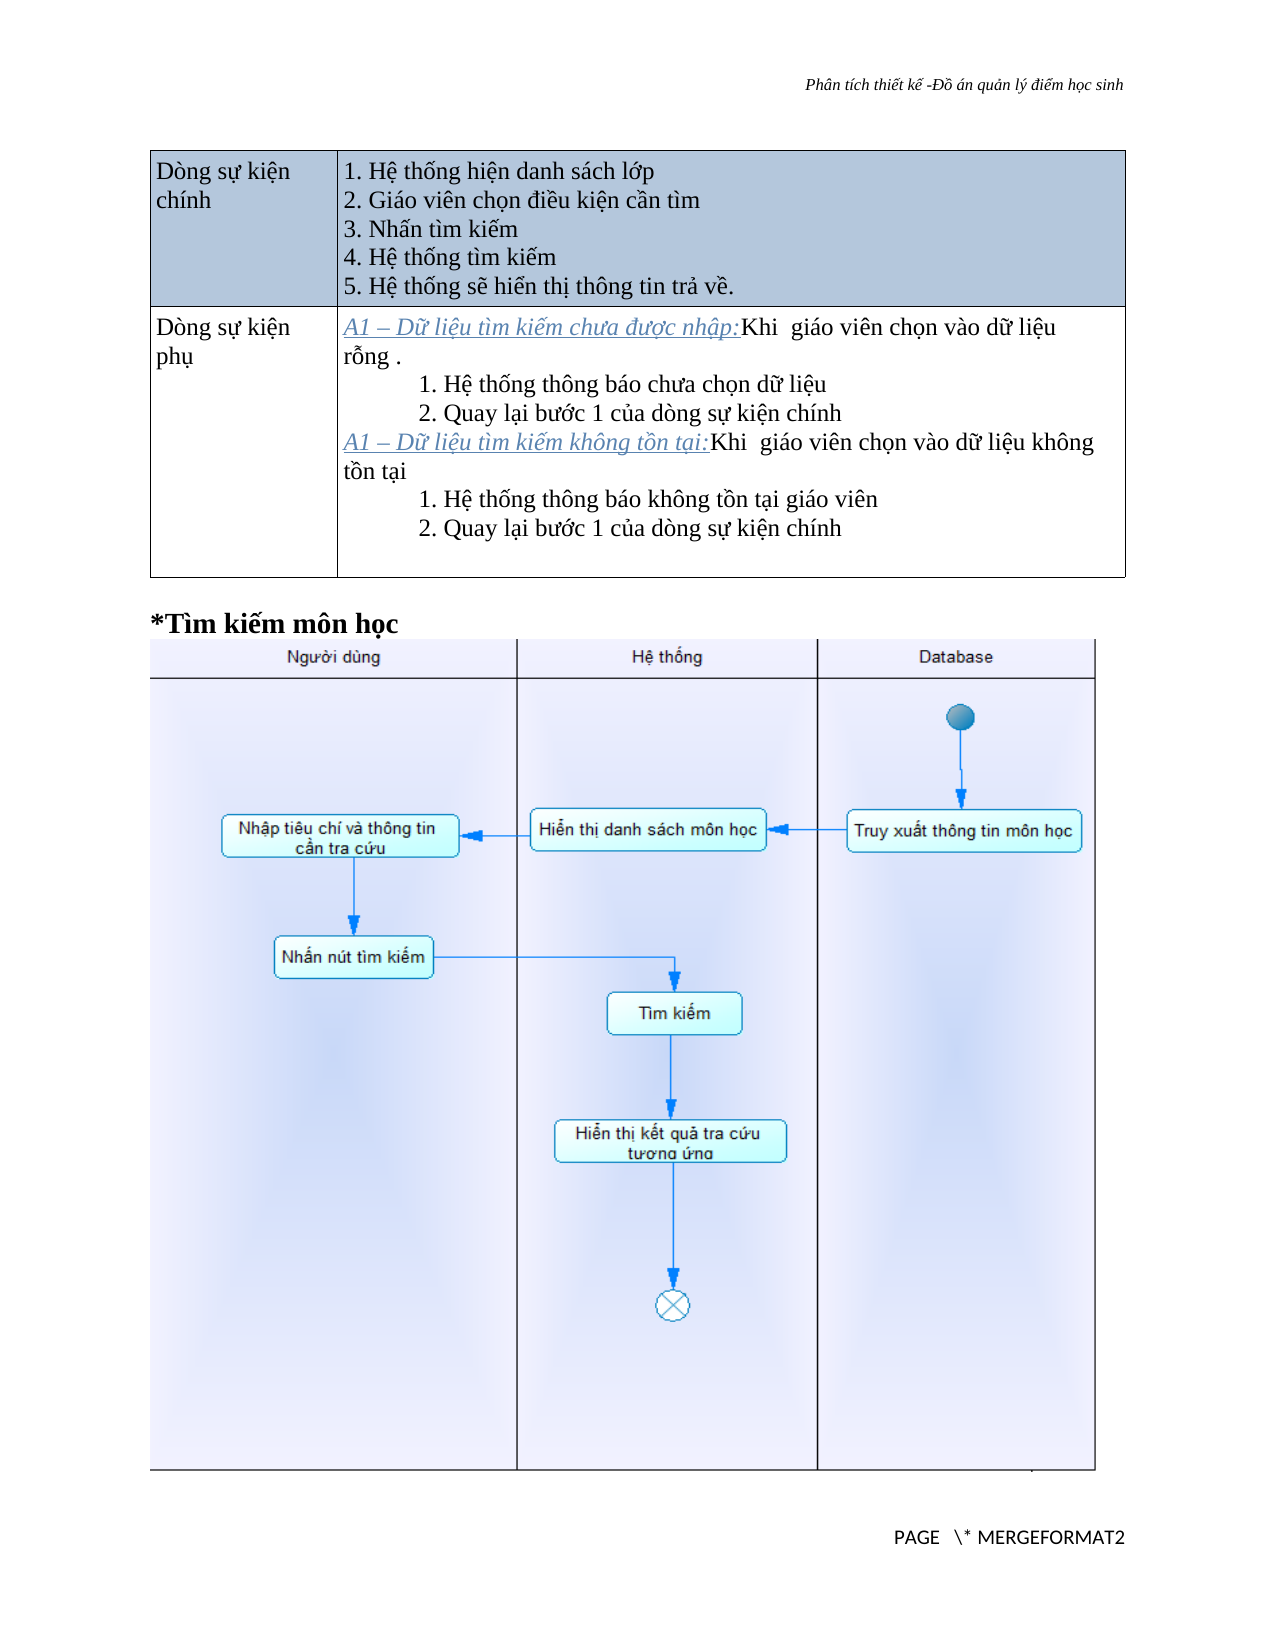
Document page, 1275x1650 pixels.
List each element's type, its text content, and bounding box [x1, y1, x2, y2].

picture [150, 639, 1096, 1472]
table_cell 1. Hệ thống hiện danh sách lớp 2. Giáo viên chọn điều kiện cần tìm 3. Nhấn tìm kiếm 4. Hệ thống tìm kiếm 5. Hệ thống sẽ hiển thị thông tin trả về. [338, 151, 1125, 306]
table_cell Dòng sự kiện chính [151, 151, 337, 306]
table_cell A1 – Dữ liệu tìm kiếm chưa được nhập:Khi giáo viên chọn vào dữ liệu rỗng . 1. Hệ thống thông báo chưa chọn dữ liệu 2. Quay lại bước 1 của dòng sự kiện chính A1 – Dữ liệu tìm kiếm không tồn tại:Khi giáo viên chọn vào dữ liệu không tồn tại 1. Hệ thống thông báo không tồn tại giáo viên 2. Quay lại bước 1 của dòng sự kiện chính [338, 307, 1125, 576]
text *Tìm kiếm môn học [150, 606, 1125, 639]
table_cell Dòng sự kiện phụ [151, 307, 337, 576]
